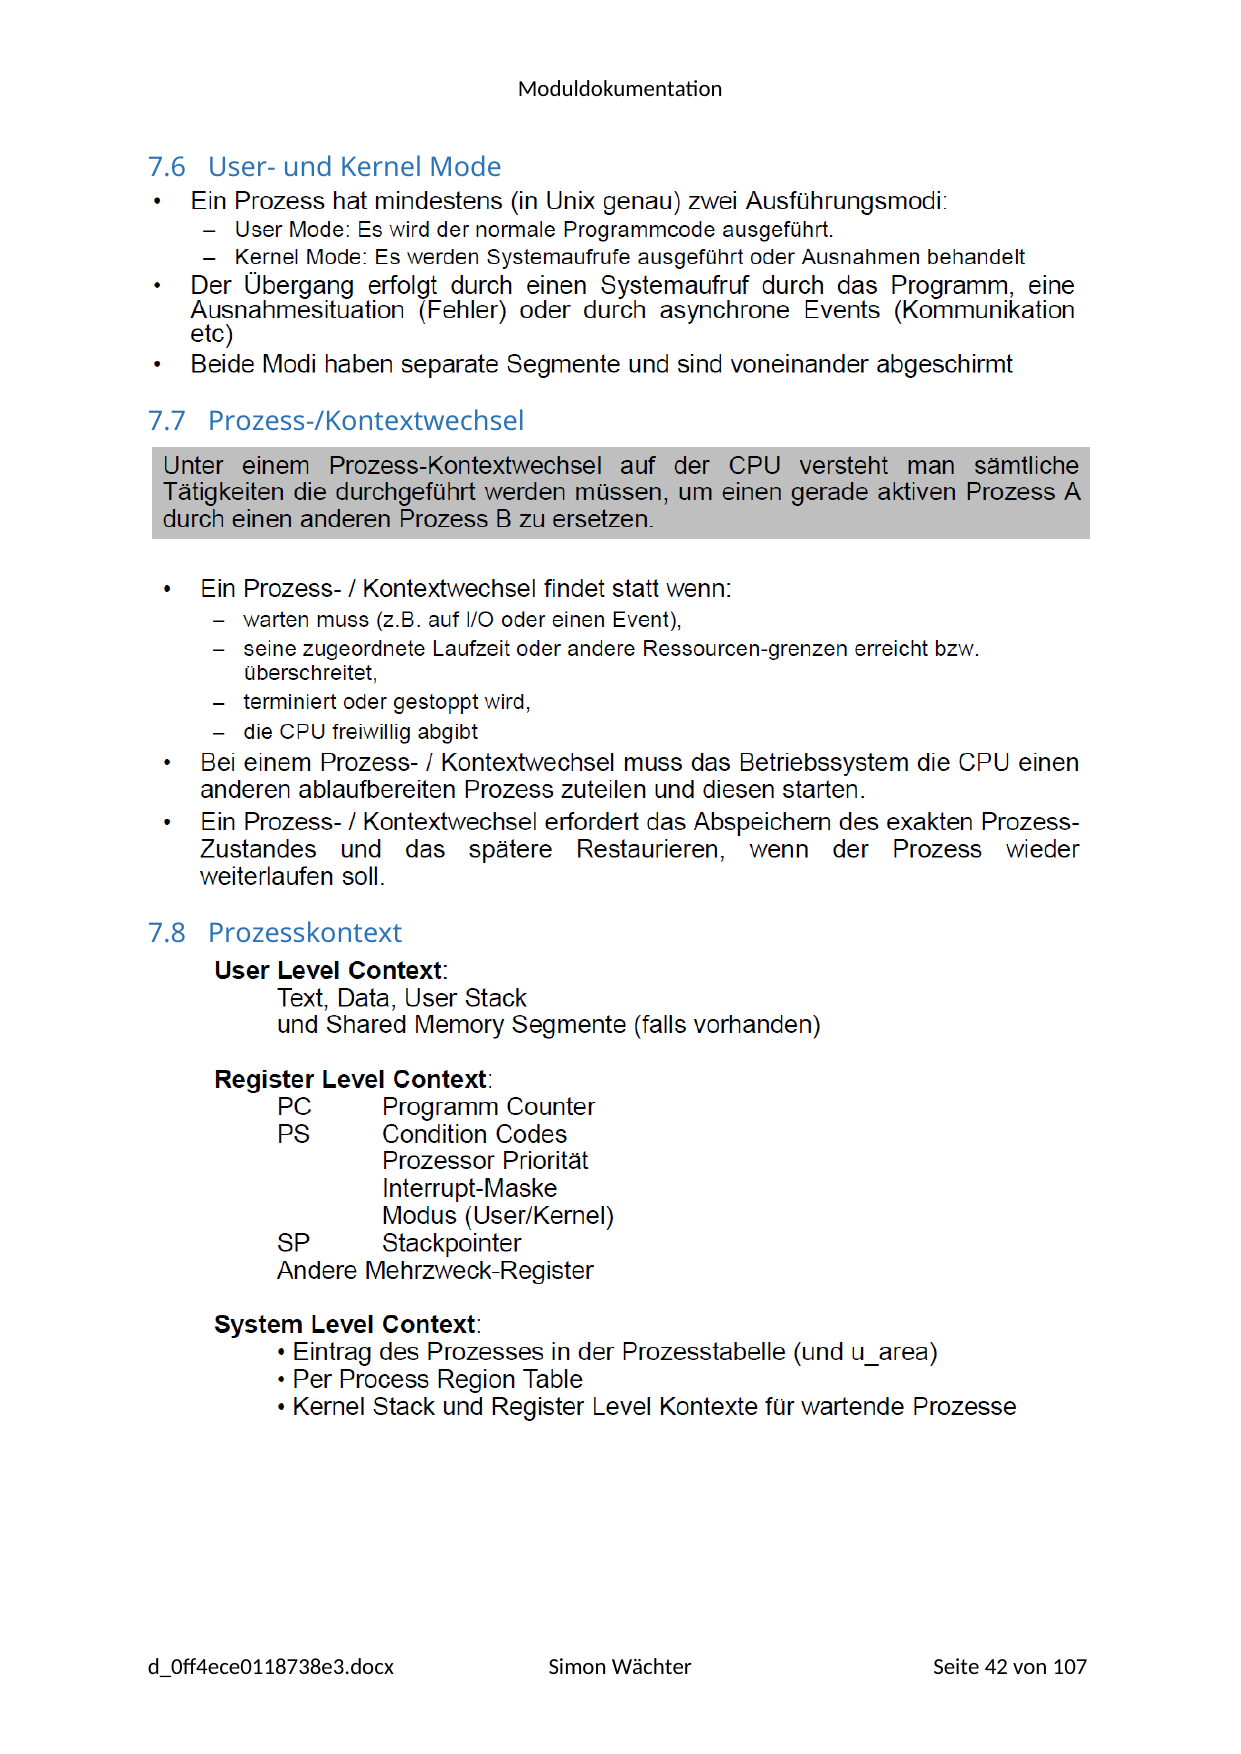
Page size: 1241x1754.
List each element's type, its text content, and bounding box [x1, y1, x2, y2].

picture [147, 187, 1093, 383]
subtitle Prozess-/Kontextwechsel [148, 402, 1093, 438]
picture [147, 441, 1093, 895]
subtitle Prozesskontext [148, 914, 1093, 951]
picture [147, 953, 1093, 1422]
subtitle User- und Kernel Mode [148, 148, 1093, 184]
